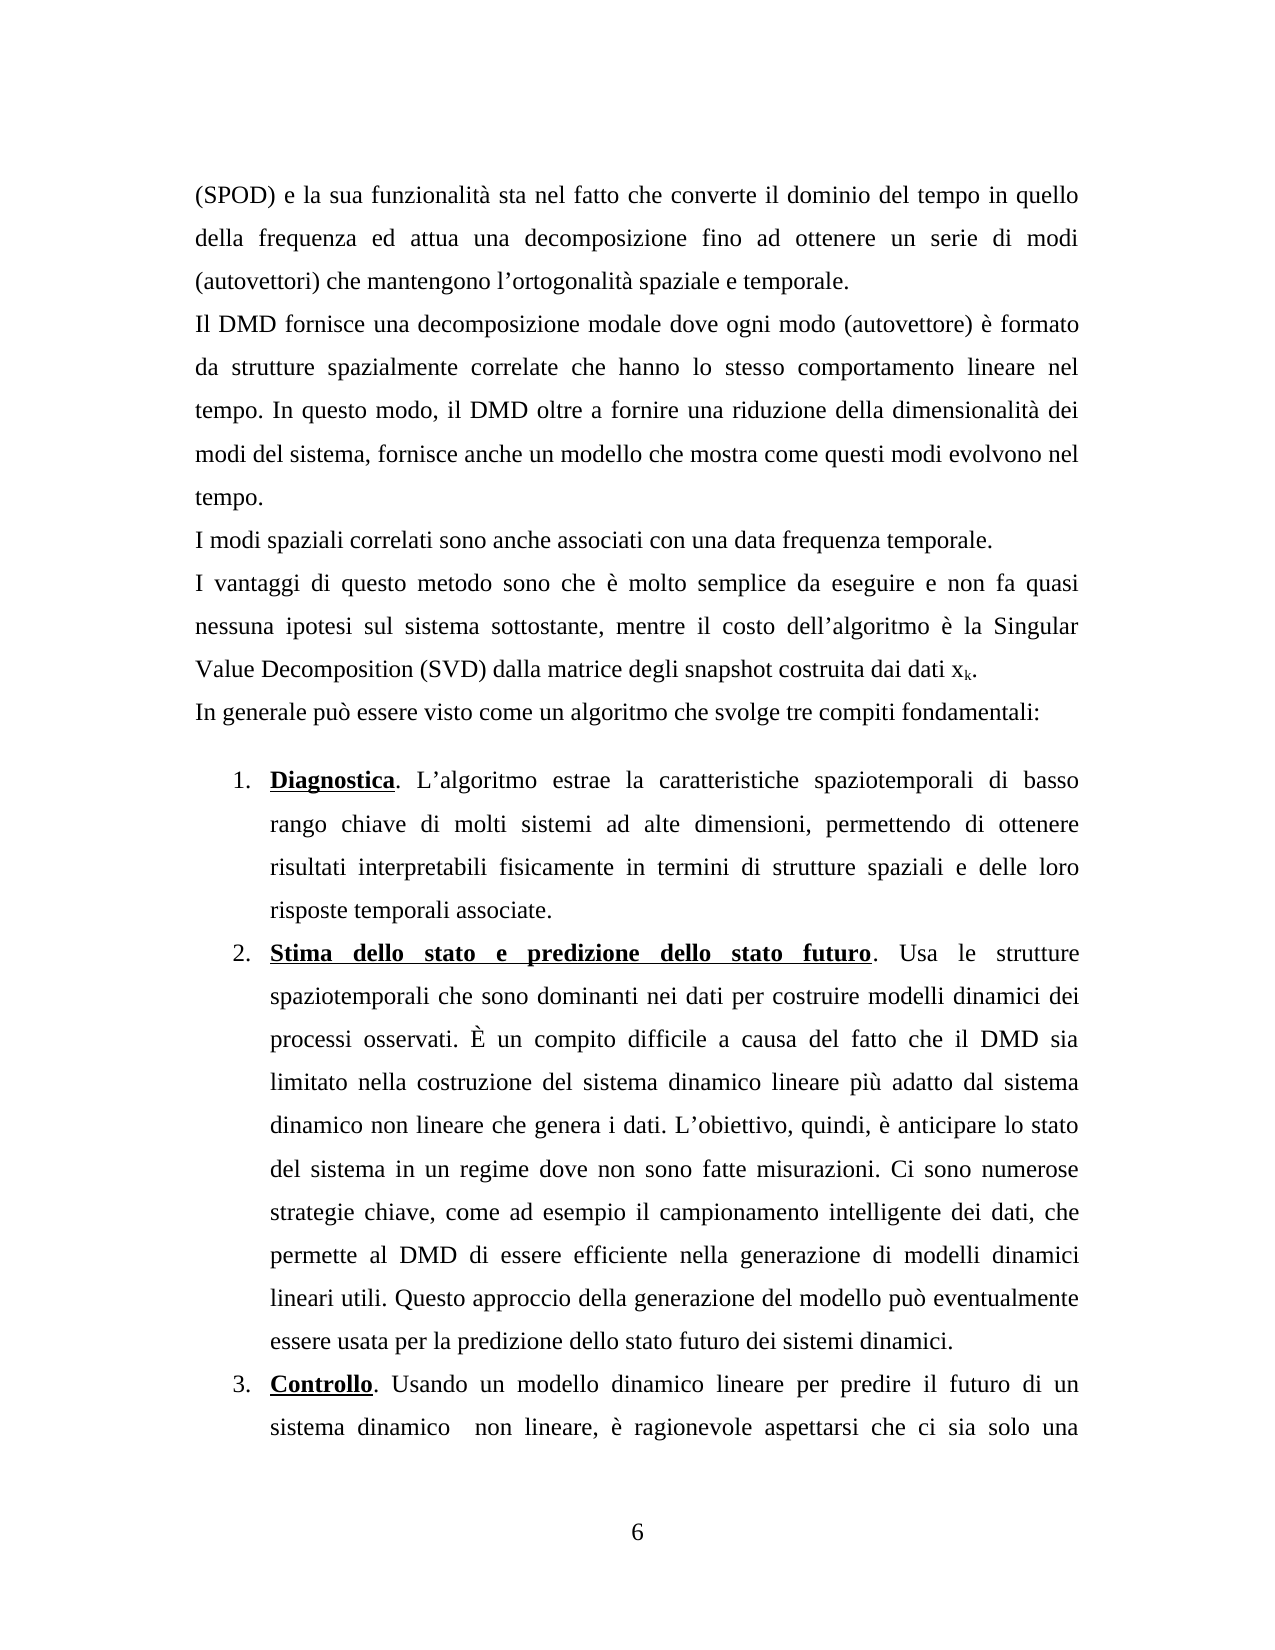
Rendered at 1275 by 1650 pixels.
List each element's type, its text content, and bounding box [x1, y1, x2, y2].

text Il DMD fornisce una decomposizione modale dove ogni modo (autovettore) è formato da strutture spazialmente correlate che hanno lo stesso comportamento lineare nel tempo. In questo modo, il DMD oltre a fornire una riduzione della dimensionalità dei modi del sistema, fornisce anche un modello che mostra come questi modi evolvono nel tempo. [195, 309, 1080, 511]
text In generale può essere visto come un algoritmo che svolge tre compiti fondamentali: [195, 697, 1080, 726]
list Diagnostica. L’algoritmo estrae la caratteristiche spaziotemporali di basso rango chiave di molti sistemi ad alte dimensioni, permettendo di ottenere risultati interpretabili fisicamente in termini di strutture spaziali e delle loro risposte temporali associate. [232, 766, 1080, 924]
text I vantaggi di questo metodo sono che è molto semplice da eseguire e non fa quasi nessuna ipotesi sul sistema sottostante, mentre il costo dell’algoritmo è la Singular Value Decomposition (SVD) dalla matrice degli snapshot costruita dai dati xk. [195, 568, 1080, 683]
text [195, 180, 1080, 295]
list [232, 1369, 1080, 1441]
text I modi spaziali correlati sono anche associati con una data frequenza temporale. [195, 525, 1080, 554]
list Stima dello stato e predizione dello stato futuro. Usa le strutture spaziotemporali che sono dominanti nei dati per costruire modelli dinamici dei processi osservati. È un compito difficile a causa del fatto che il DMD sia limitato nella costruzione del sistema dinamico lineare più adatto dal sistema dinamico non lineare che genera i dati. L’obiettivo, quindi, è anticipare lo stato del sistema in un regime dove non sono fatte misurazioni. Ci sono numerose strategie chiave, come ad esempio il campionamento intelligente dei dati, che permette al DMD di essere efficiente nella generazione di modelli dinamici lineari utili. Questo approccio della generazione del modello può eventualmente essere usata per la predizione dello stato futuro dei sistemi dinamici. [232, 938, 1080, 1355]
